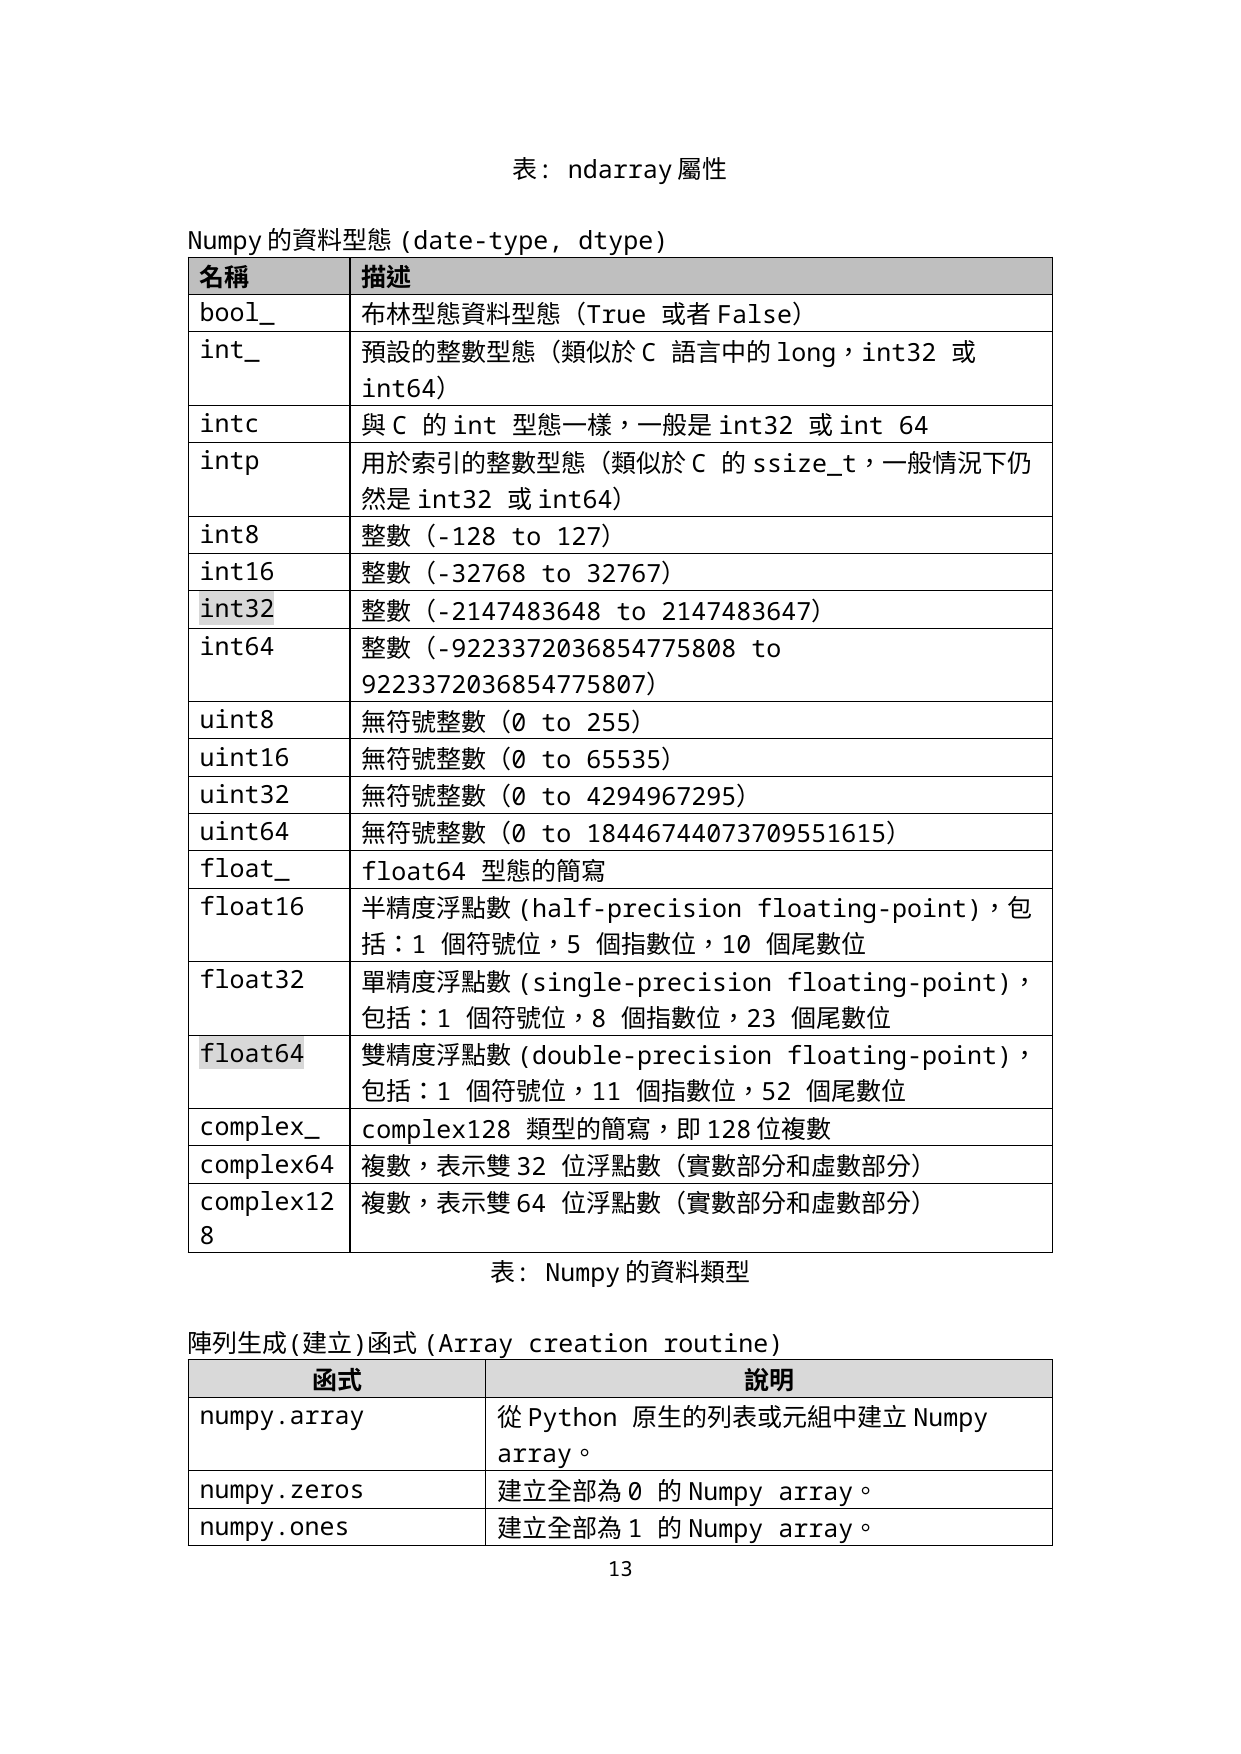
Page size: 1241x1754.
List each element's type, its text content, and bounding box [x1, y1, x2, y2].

table_cell 預設的整數型態（類似於C 語言中的long，int32 或int64） [351, 332, 1052, 405]
text 陣列生成(建立)函式 (Array creation routine) [187, 1323, 1053, 1359]
table_cell 無符號整數（0 to 65535） [351, 739, 1052, 776]
table_cell 無符號整數（0 to 18446744073709551615） [351, 814, 1052, 850]
table_header 函式 [189, 1360, 485, 1397]
table_cell uint16 [189, 739, 349, 776]
text 表: ndarray屬性 [187, 150, 1053, 186]
table_cell float16 [189, 889, 349, 961]
table_cell 無符號整數（0 to 255） [351, 702, 1052, 738]
table_cell 建立全部為 1 的 Numpy array。 [486, 1509, 1052, 1545]
table_header 描述 [351, 258, 1052, 294]
table_cell 建立全部為 0 的 Numpy array。 [486, 1471, 1052, 1507]
table_cell int64 [189, 629, 349, 701]
table_cell int_ [189, 332, 349, 405]
text Numpy的資料型態 (date-type, dtype) [187, 220, 1053, 257]
table_cell float64 型態的簡寫 [351, 851, 1052, 887]
table_cell 整數（-128 to 127） [351, 517, 1052, 553]
table_cell 從 Python 原生的列表或元組中建立 Numpy array。 [486, 1398, 1052, 1470]
table_cell 複數，表示雙32 位浮點數（實數部分和虛數部分） [351, 1146, 1052, 1183]
table_cell uint64 [189, 814, 349, 850]
table_cell 用於索引的整數型態（類似於C 的 ssize_t，一般情況下仍然是 int32 或 int64） [351, 443, 1052, 516]
table_cell float32 [189, 962, 349, 1034]
table_cell complex128 [189, 1184, 349, 1252]
table_cell intp [189, 443, 349, 516]
table_cell 整數（-32768 to 32767） [351, 554, 1052, 590]
table_cell float64 [189, 1036, 349, 1108]
table_cell int8 [189, 517, 349, 553]
table_cell uint8 [189, 702, 349, 738]
table_cell complex_ [189, 1109, 349, 1145]
table_cell 布林型態資料型態（True 或者 False） [351, 295, 1052, 331]
table_cell 複數，表示雙64 位浮點數（實數部分和虛數部分） [351, 1184, 1052, 1252]
table_cell 半精度浮點數 (half-precision floating-point)，包括：1 個符號位，5 個指數位，10 個尾數位 [351, 889, 1052, 961]
table_header 說明 [486, 1360, 1052, 1397]
table_cell 雙精度浮點數 (double-precision floating-point)，包括：1 個符號位，11 個指數位，52 個尾數位 [351, 1036, 1052, 1108]
table_cell intc [189, 406, 349, 442]
table_cell 無符號整數（0 to 4294967295） [351, 777, 1052, 813]
table_cell numpy.array [189, 1398, 485, 1470]
table_cell 整數（-9223372036854775808 to 9223372036854775807） [351, 629, 1052, 701]
table_cell numpy.ones [189, 1509, 485, 1545]
table_cell bool_ [189, 295, 349, 331]
table_cell 與 C 的 int 型態一樣，一般是 int32 或 int 64 [351, 406, 1052, 442]
text 表: Numpy的資料類型 [187, 1253, 1053, 1289]
table_cell complex64 [189, 1146, 349, 1183]
table_cell float_ [189, 851, 349, 887]
table_cell 單精度浮點數 (single-precision floating-point)，包括：1 個符號位，8 個指數位，23 個尾數位 [351, 962, 1052, 1034]
table_cell int16 [189, 554, 349, 590]
table_header 名稱 [189, 258, 349, 294]
table_cell int32 [189, 591, 349, 627]
table_cell complex128 類型的簡寫，即128位複數 [351, 1109, 1052, 1145]
table_cell numpy.zeros [189, 1471, 485, 1507]
table_cell 整數（-2147483648 to 2147483647） [351, 591, 1052, 627]
table_cell uint32 [189, 777, 349, 813]
